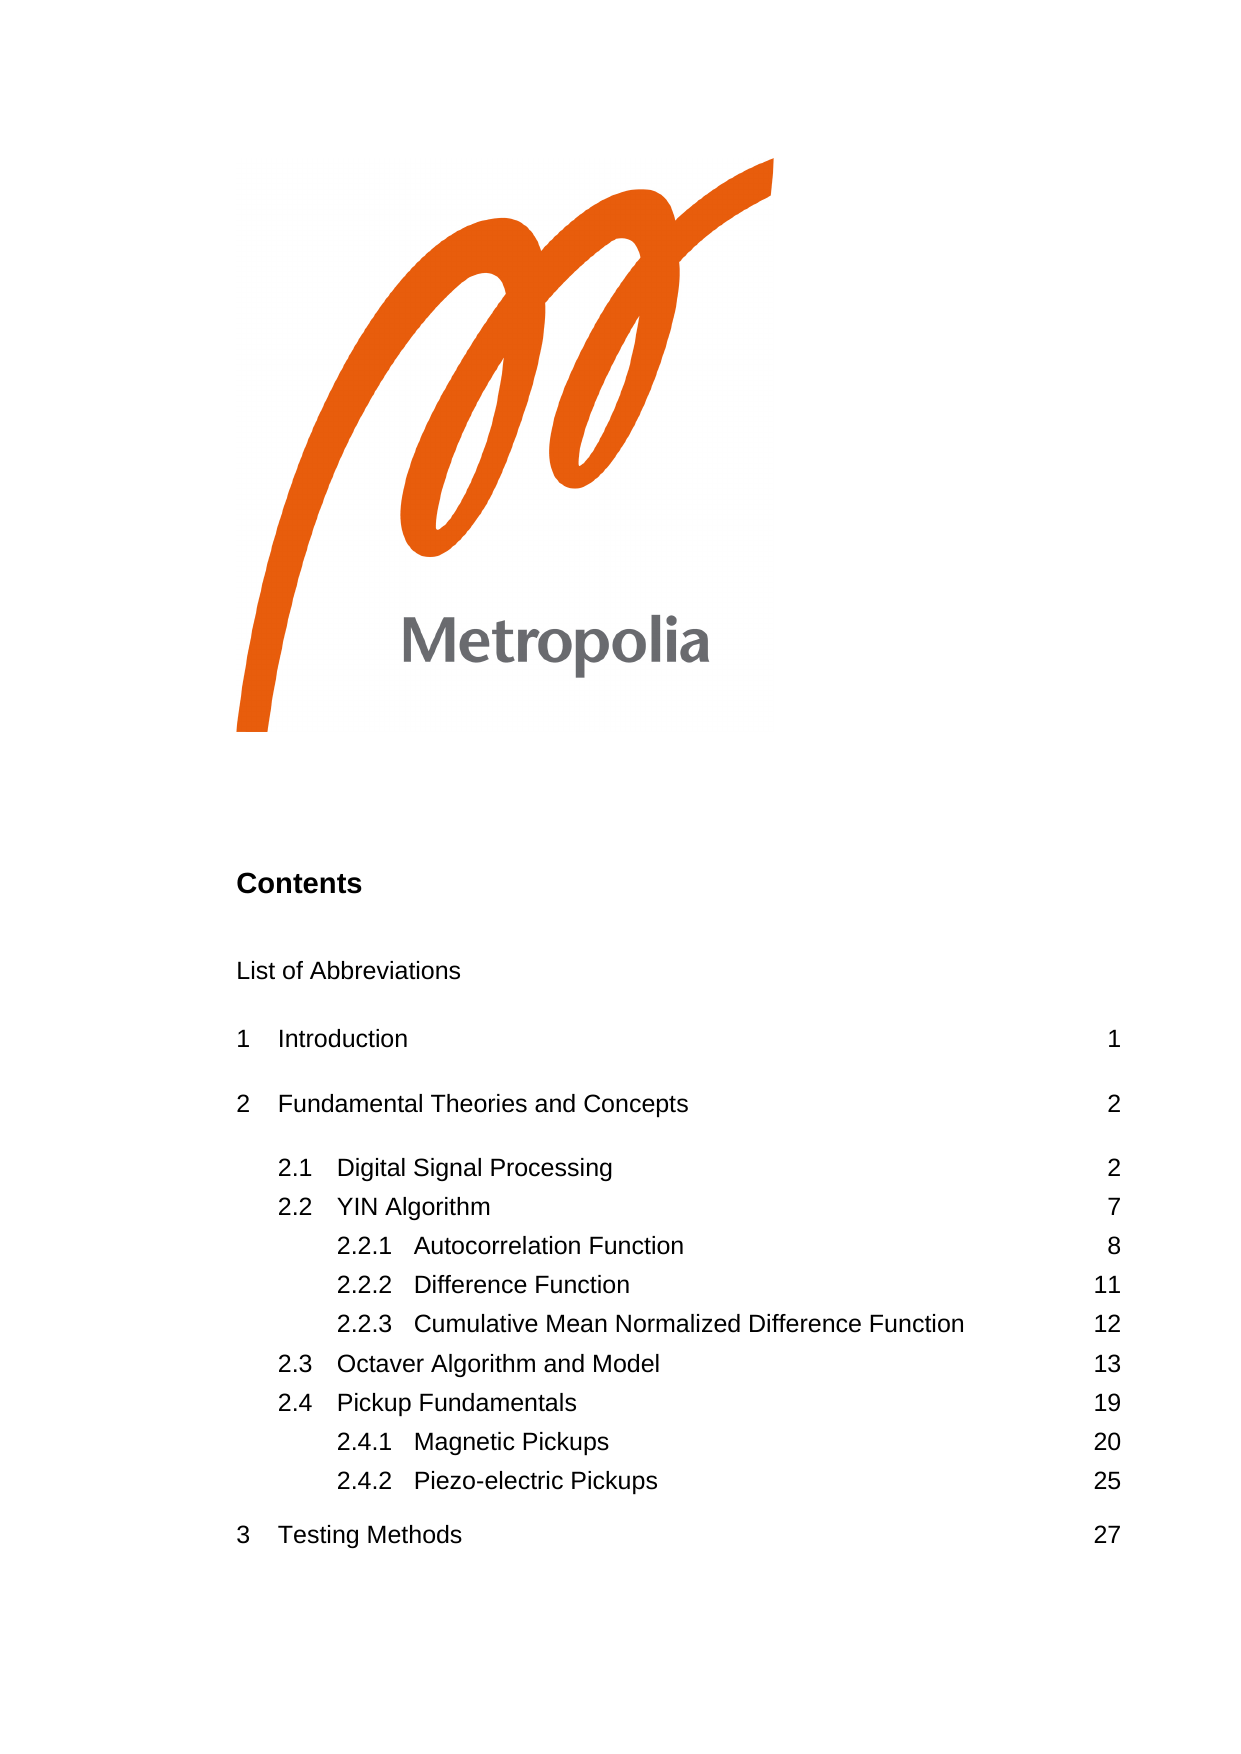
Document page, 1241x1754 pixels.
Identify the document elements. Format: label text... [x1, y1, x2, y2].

text 2.4.1 Magnetic Pickups 20 [337, 1427, 1122, 1456]
text 2.2.2 Difference Function 11 [337, 1270, 1122, 1299]
text 2.2.3 Cumulative Mean Normalized Difference Function 12 [337, 1309, 1122, 1338]
text 2.1 Digital Signal Processing 2 [278, 1153, 1122, 1182]
text 2.2.1 Autocorrelation Function 8 [337, 1231, 1122, 1260]
text 2.4.2 Piezo-electric Pickups 25 [337, 1466, 1122, 1495]
picture [236, 158, 774, 732]
text 3 Testing Methods 27 [236, 1520, 1122, 1549]
text 2.2 YIN Algorithm 7 [278, 1192, 1122, 1221]
text 1 Introduction 1 [236, 1024, 1122, 1053]
subtitle Contents [236, 866, 1122, 900]
text List of Abbreviations [236, 956, 1122, 985]
text 2 Fundamental Theories and Concepts 2 [236, 1089, 1122, 1117]
text 2.3 Octaver Algorithm and Model 13 [278, 1349, 1122, 1377]
text 2.4 Pickup Fundamentals 19 [278, 1388, 1122, 1417]
